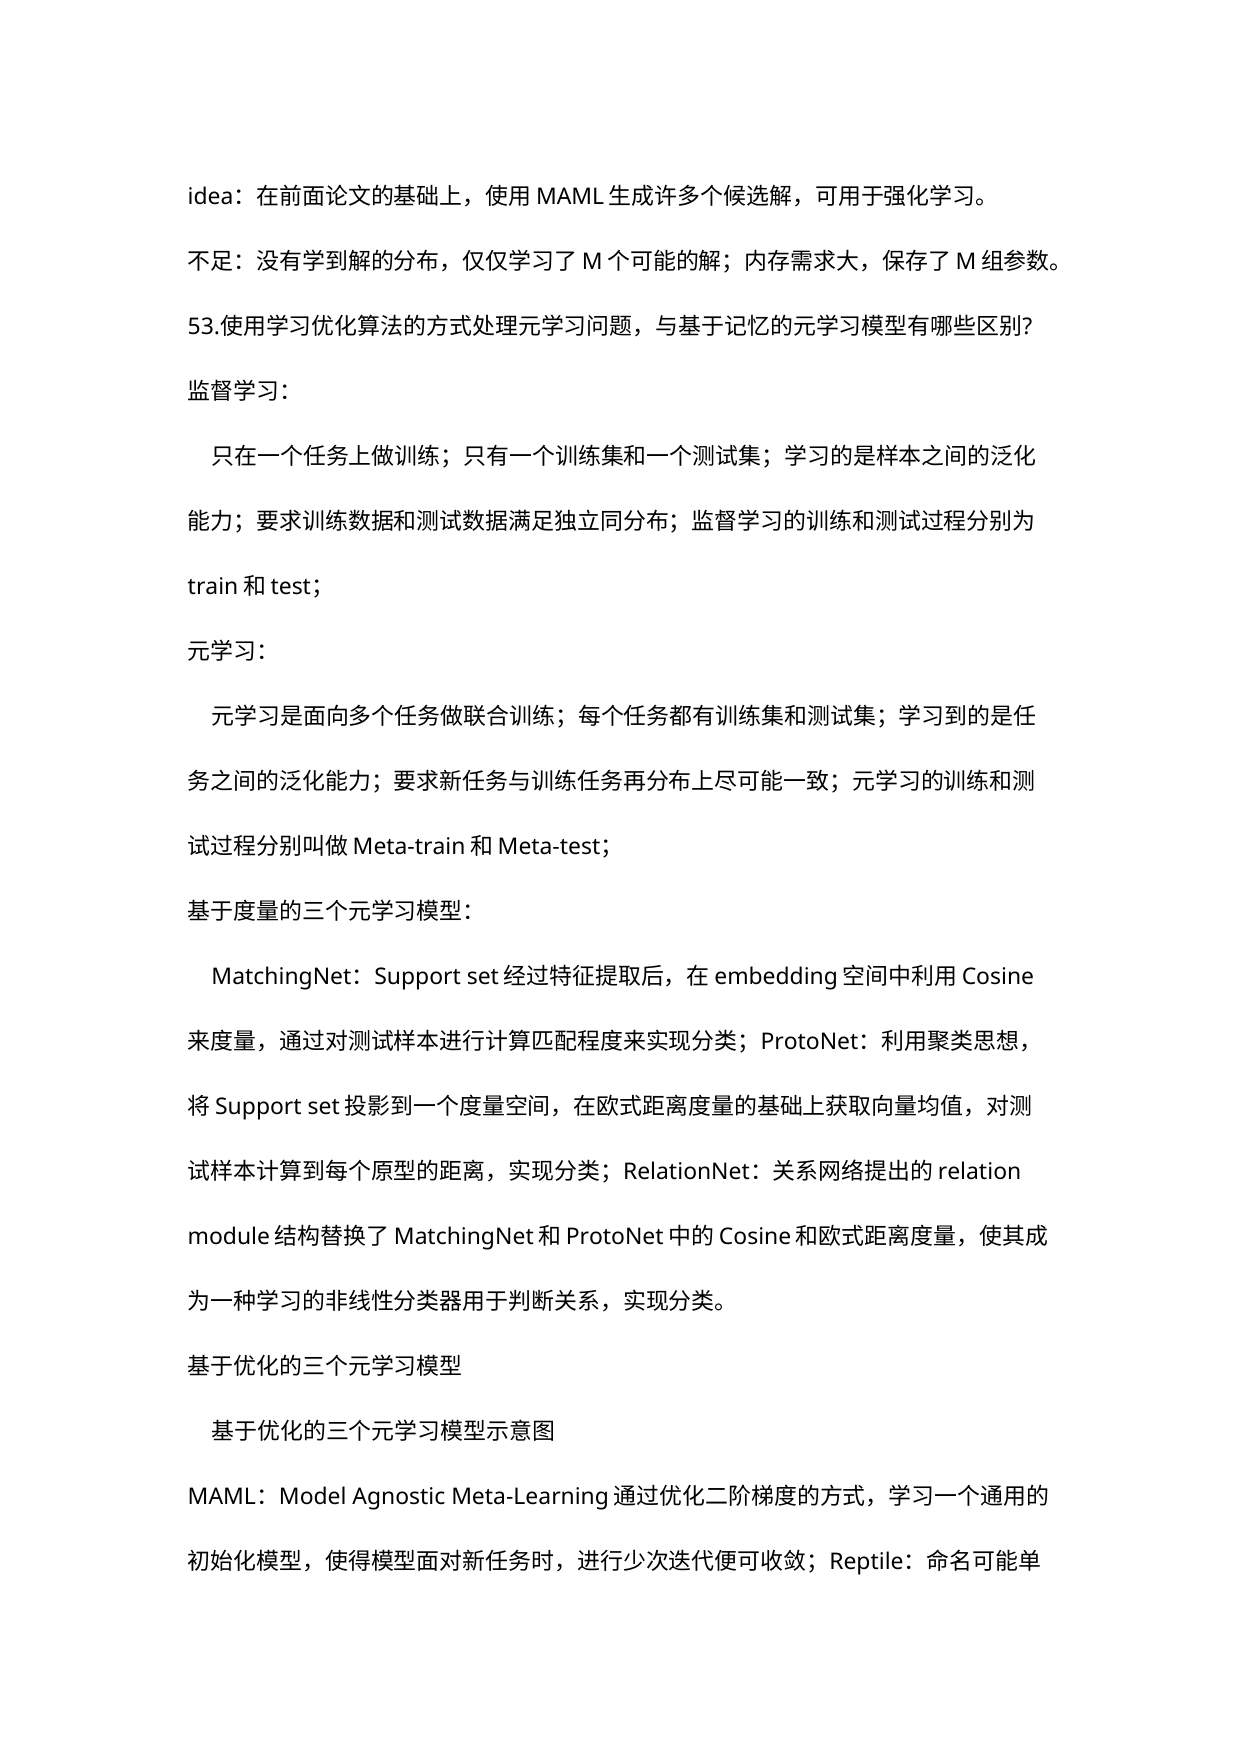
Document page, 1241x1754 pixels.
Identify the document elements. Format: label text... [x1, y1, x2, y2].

text 不足：没有学到解的分布，仅仅学习了M个可能的解；内存需求大，保存了M组参数。 [187, 227, 1053, 292]
text 基于优化的三个元学习模型示意图 [187, 1397, 1053, 1462]
text 只在一个任务上做训练；只有一个训练集和一个测试集；学习的是样本之间的泛化能力；要求训练数据和测试数据满足独立同分布；监督学习的训练和测试过程分别为train和test； [187, 422, 1053, 617]
text 元学习： [187, 617, 1053, 682]
text 基于度量的三个元学习模型： [187, 877, 1053, 942]
text MatchingNet：Support set经过特征提取后，在embedding空间中利用Cosine来度量，通过对测试样本进行计算匹配程度来实现分类；ProtoNet：利用聚类思想，将Support set投影到一个度量空间，在欧式距离度量的基础上获取向量均值，对测试样本计算到每个原型的距离，实现分类；RelationNet：关系网络提出的relation module结构替换了MatchingNet和ProtoNet中的Cosine和欧式距离度量，使其成为一种学习的非线性分类器用于判断关系，实现分类。 [187, 942, 1053, 1332]
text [187, 1462, 1053, 1592]
text idea：在前面论文的基础上，使用MAML生成许多个候选解，可用于强化学习。 [187, 162, 1053, 227]
text 基于优化的三个元学习模型 [187, 1332, 1053, 1397]
text 53.使用学习优化算法的方式处理元学习问题，与基于记忆的元学习模型有哪些区别? [187, 292, 1053, 357]
text 元学习是面向多个任务做联合训练；每个任务都有训练集和测试集；学习到的是任务之间的泛化能力；要求新任务与训练任务再分布上尽可能一致；元学习的训练和测试过程分别叫做Meta-train和Meta-test； [187, 682, 1053, 877]
text 监督学习： [187, 357, 1053, 422]
